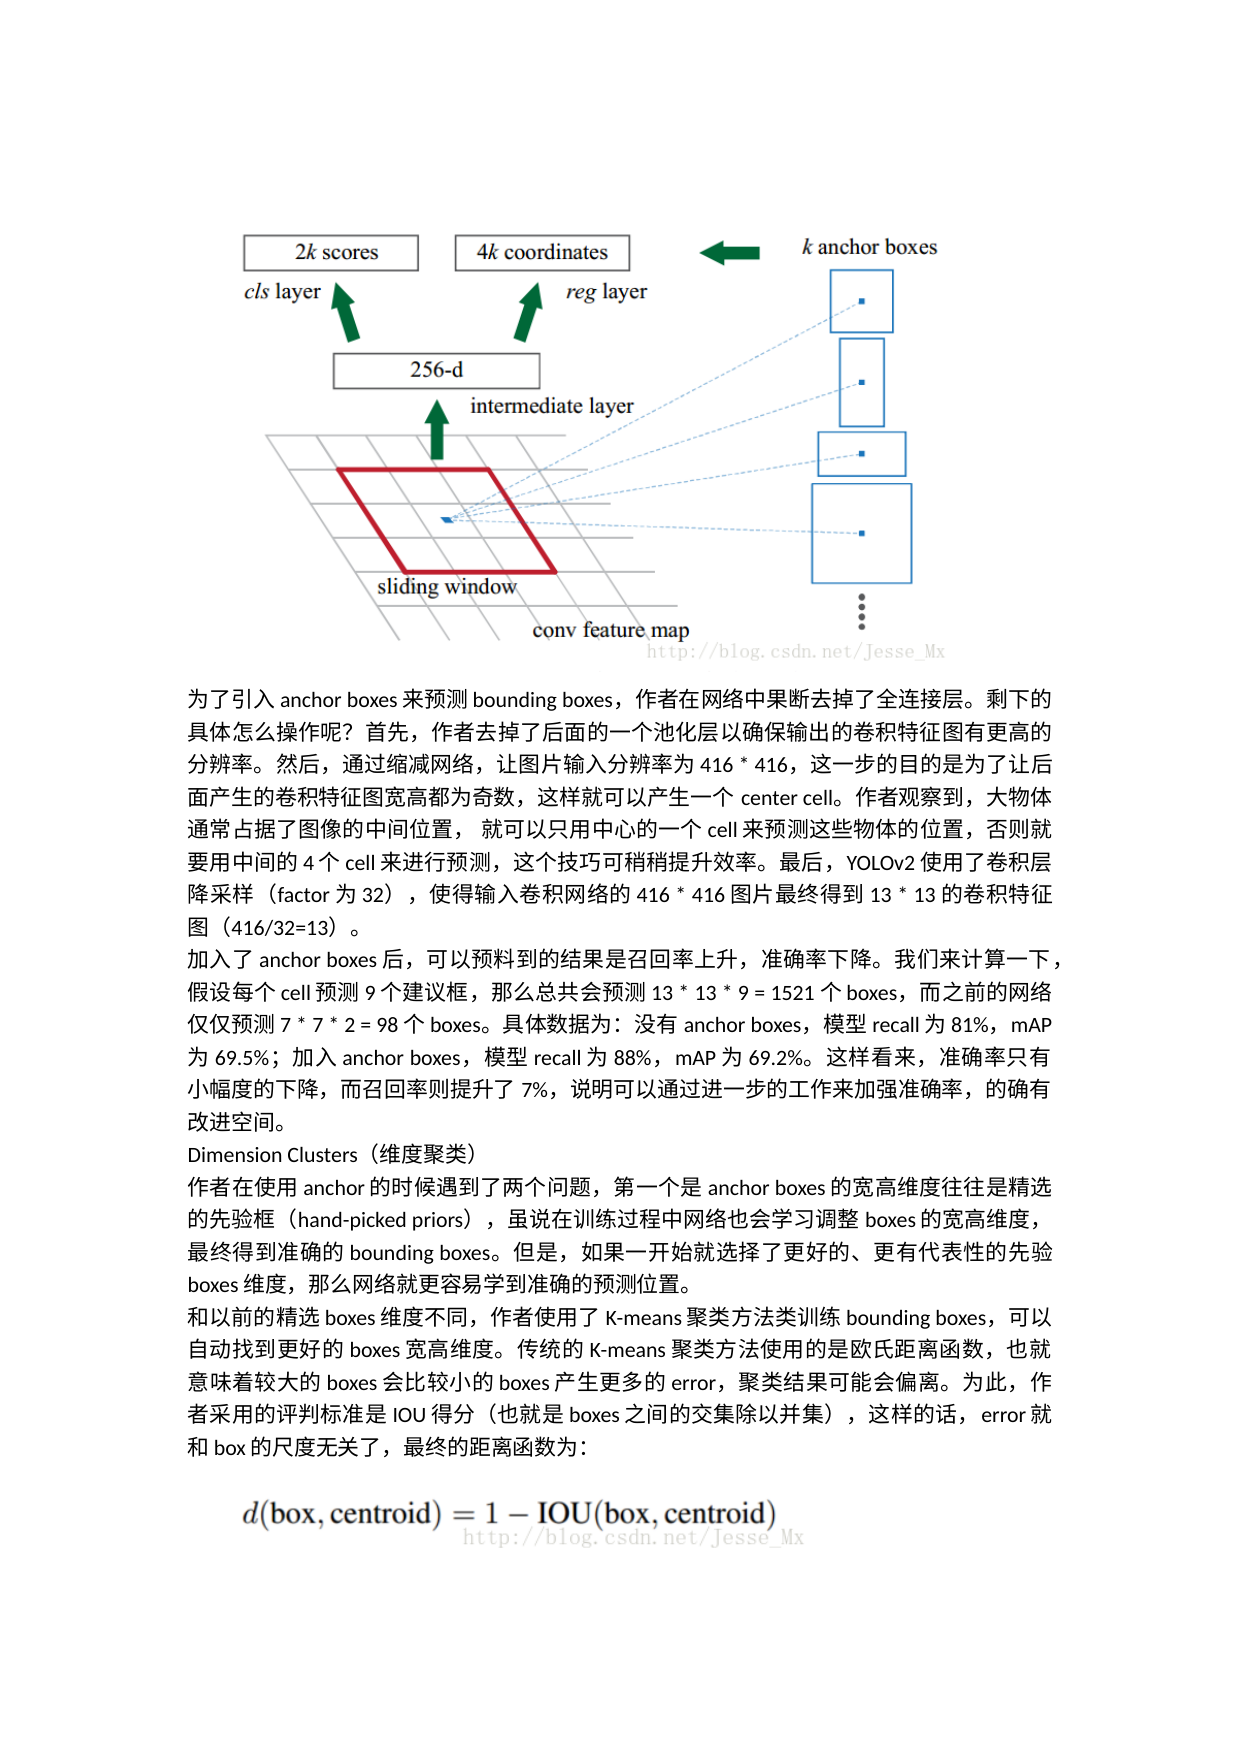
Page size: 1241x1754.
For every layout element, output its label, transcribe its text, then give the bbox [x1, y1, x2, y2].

picture [187, 162, 958, 672]
text Dimension Clusters（维度聚类） [187, 1137, 1053, 1169]
picture [187, 1462, 819, 1561]
text 加入了anchor boxes后，可以预料到的结果是召回率上升，准确率下降。我们来计算一下，假设每个cell预测9个建议框，那么总共会预测13 * 13 * 9 = 1521个boxes，而之前的网络仅仅预测7 * 7 * 2 = 98个boxes。具体数据为：没有anchor boxes，模型recall为81%，mAP为69.5%；加入anchor boxes，模型recall为88%，mAP为69.2%。这样看来，准确率只有小幅度的下降，而召回率则提升了7%，说明可以通过进一步的工作来加强准确率，的确有改进空间。 [187, 942, 1053, 1137]
text 和以前的精选boxes维度不同，作者使用了K-means聚类方法类训练bounding boxes，可以自动找到更好的boxes宽高维度。传统的K-means聚类方法使用的是欧氏距离函数，也就意味着较大的boxes会比较小的boxes产生更多的error，聚类结果可能会偏离。为此，作者采用的评判标准是IOU得分（也就是boxes之间的交集除以并集），这样的话，error就和box的尺度无关了，最终的距离函数为： [187, 1299, 1053, 1462]
text 为了引入anchor boxes来预测bounding boxes，作者在网络中果断去掉了全连接层。剩下的具体怎么操作呢？首先，作者去掉了后面的一个池化层以确保输出的卷积特征图有更高的分辨率。然后，通过缩减网络，让图片输入分辨率为416 * 416，这一步的目的是为了让后面产生的卷积特征图宽高都为奇数，这样就可以产生一个center cell。作者观察到，大物体通常占据了图像的中间位置， 就可以只用中心的一个cell来预测这些物体的位置，否则就要用中间的4个cell来进行预测，这个技巧可稍稍提升效率。最后，YOLOv2使用了卷积层降采样（factor为32），使得输入卷积网络的416 * 416图片最终得到13 * 13的卷积特征图（416/32=13）。 [187, 682, 1053, 942]
text 作者在使用anchor的时候遇到了两个问题，第一个是anchor boxes的宽高维度往往是精选的先验框（hand-picked priors），虽说在训练过程中网络也会学习调整boxes的宽高维度，最终得到准确的bounding boxes。但是，如果一开始就选择了更好的、更有代表性的先验boxes维度，那么网络就更容易学到准确的预测位置。 [187, 1169, 1053, 1299]
